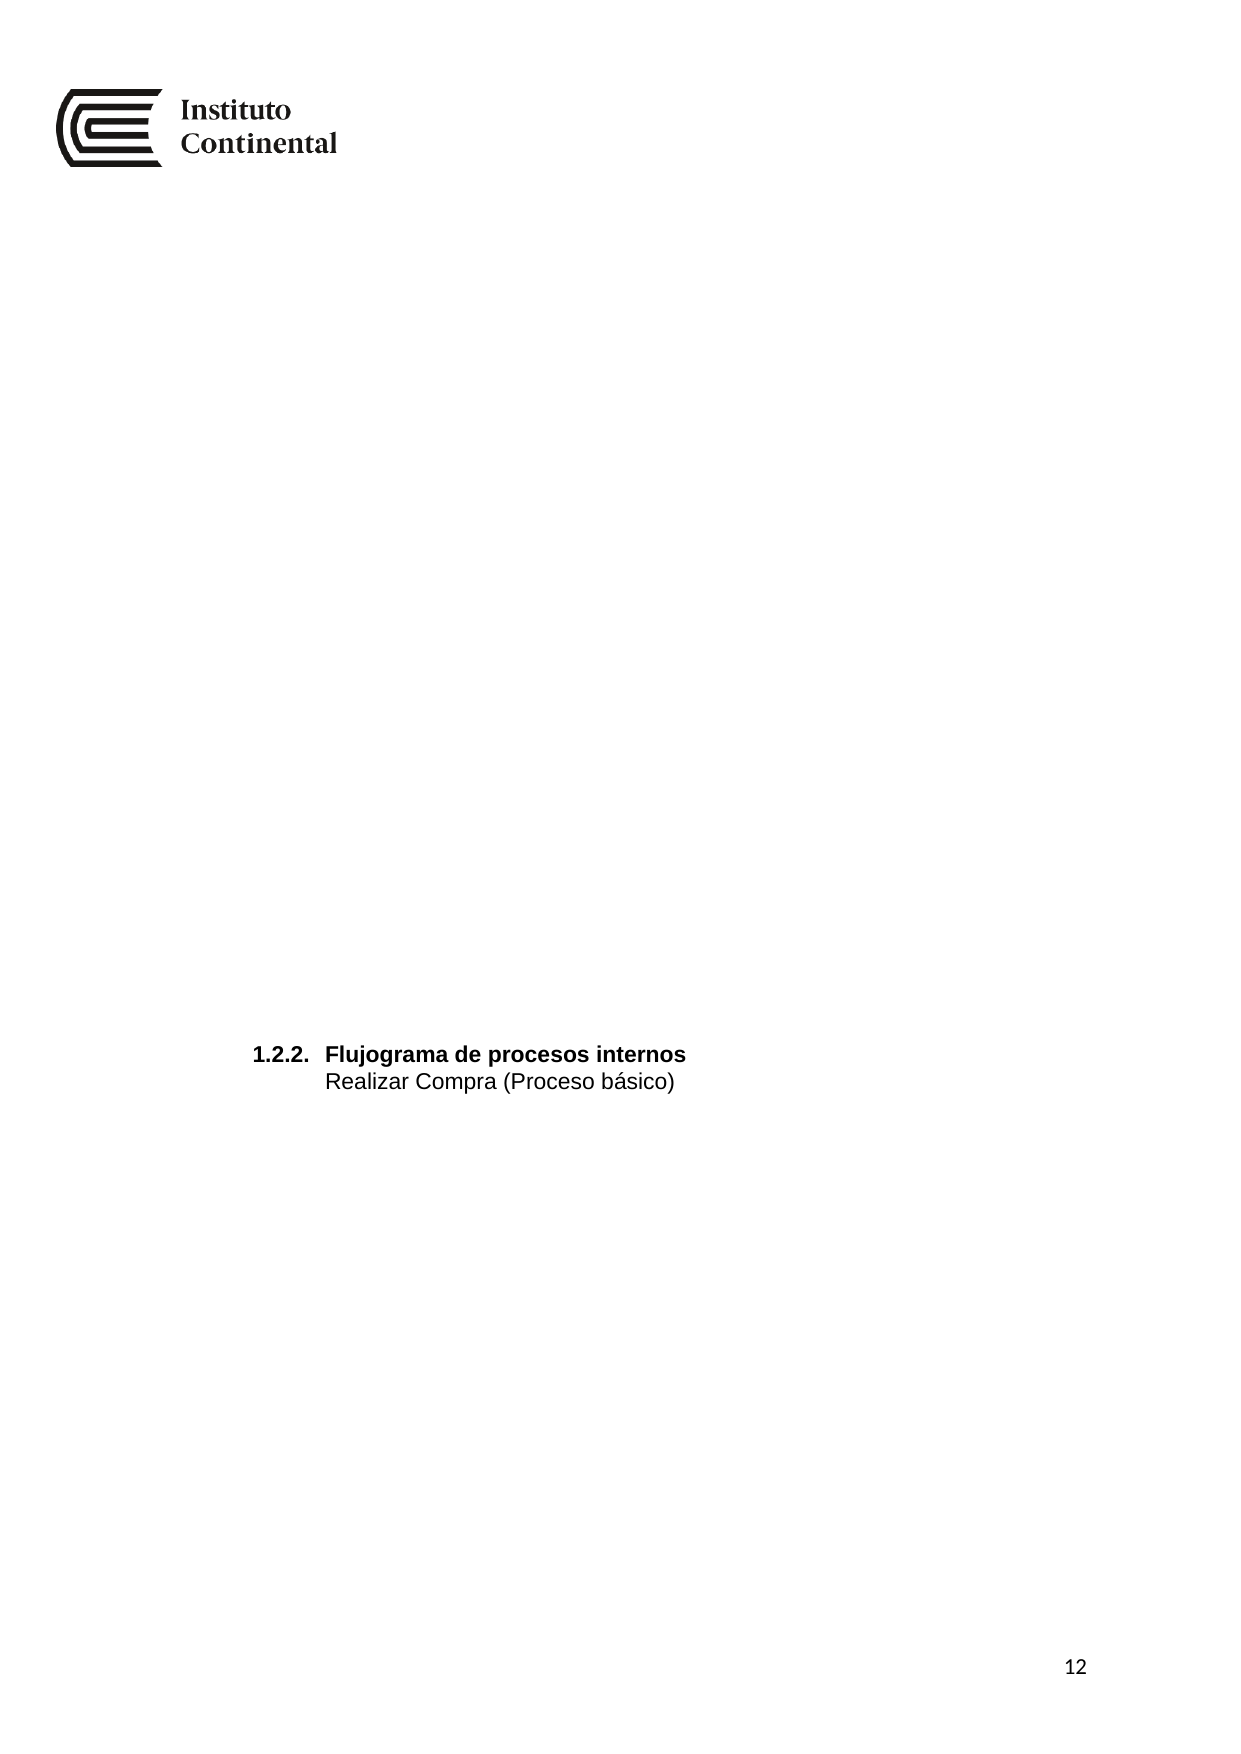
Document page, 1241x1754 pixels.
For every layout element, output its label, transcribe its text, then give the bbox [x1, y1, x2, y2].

text Realizar Compra (Proceso básico) [325, 1068, 1087, 1094]
subtitle Flujograma de procesos internos [252, 1041, 1087, 1068]
picture [56, 89, 337, 167]
